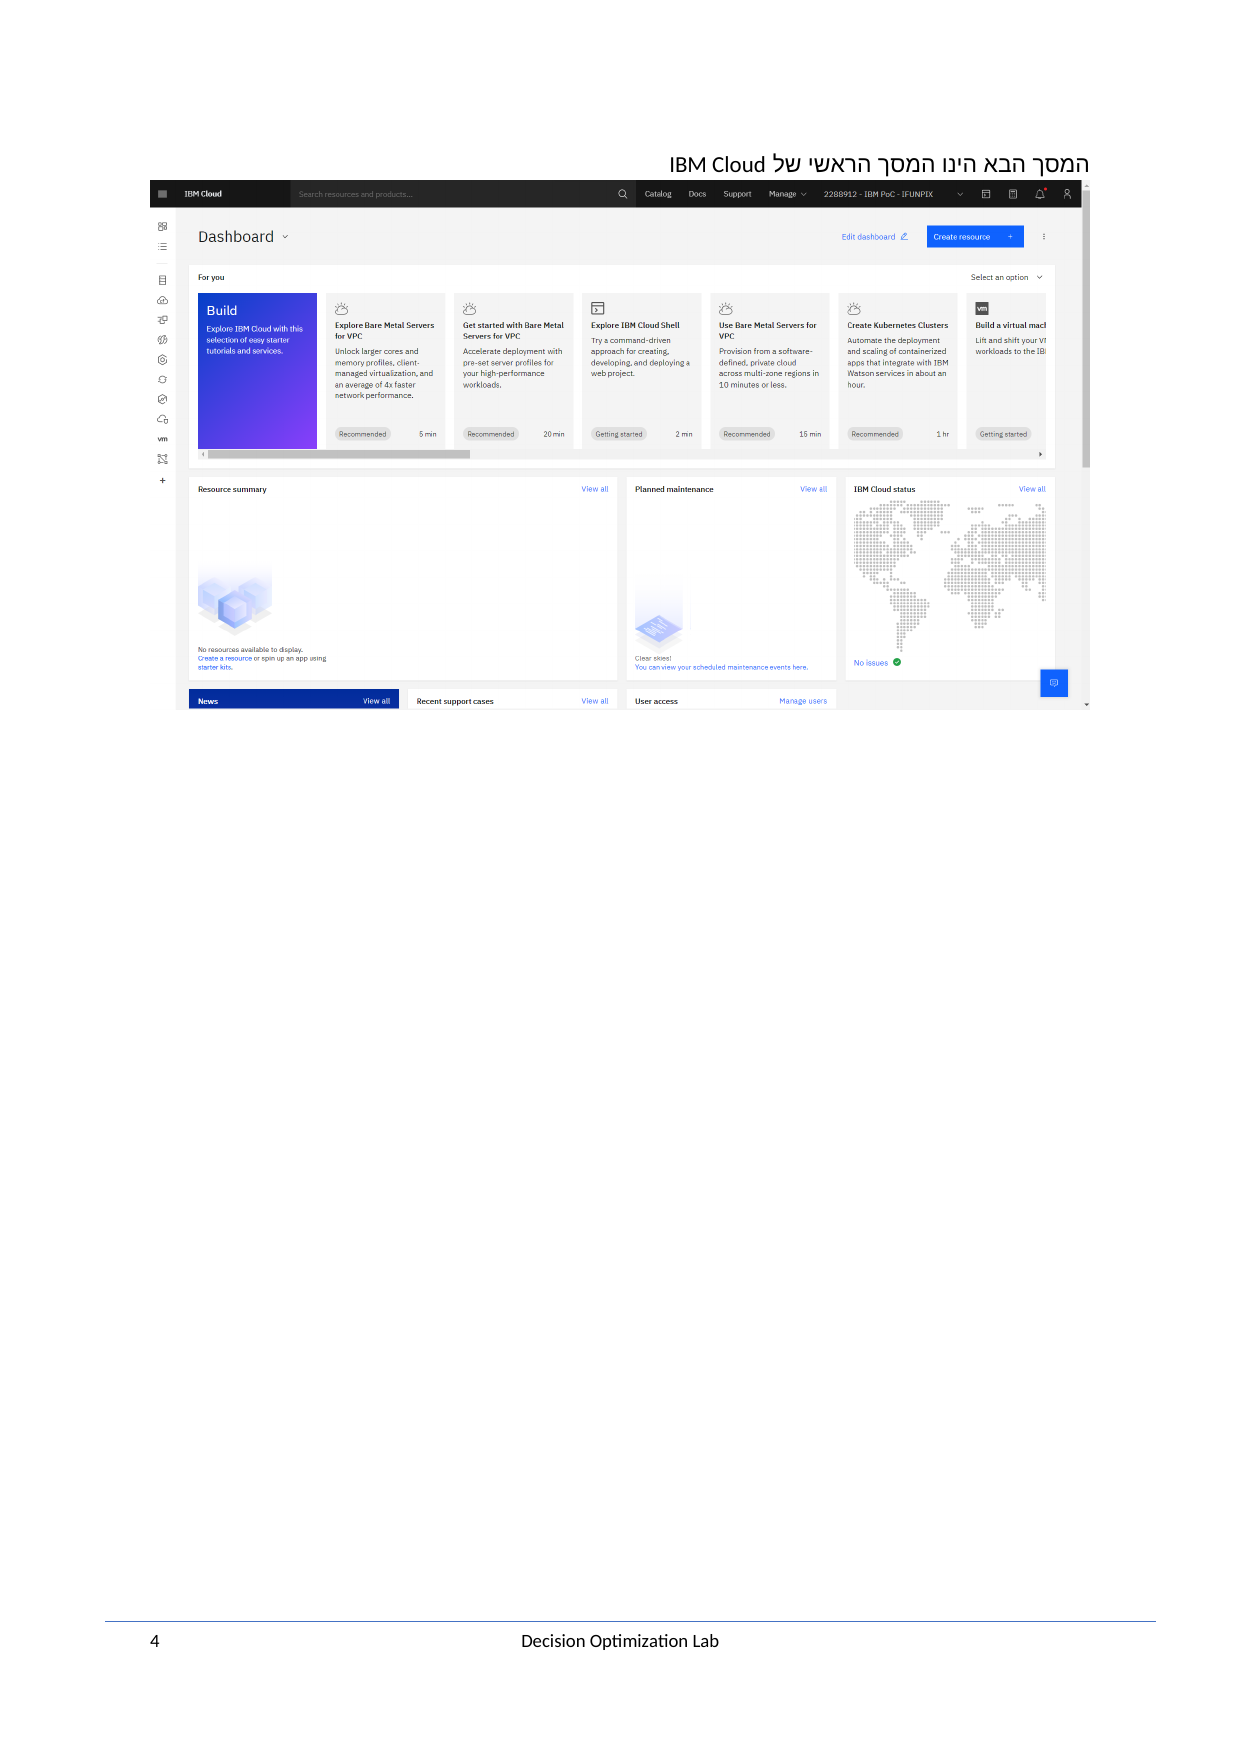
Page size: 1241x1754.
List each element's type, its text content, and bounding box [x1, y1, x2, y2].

picture [150, 180, 1090, 710]
text המסך הבא הינו המסך הראשי של IBM Cloud [150, 150, 1090, 178]
